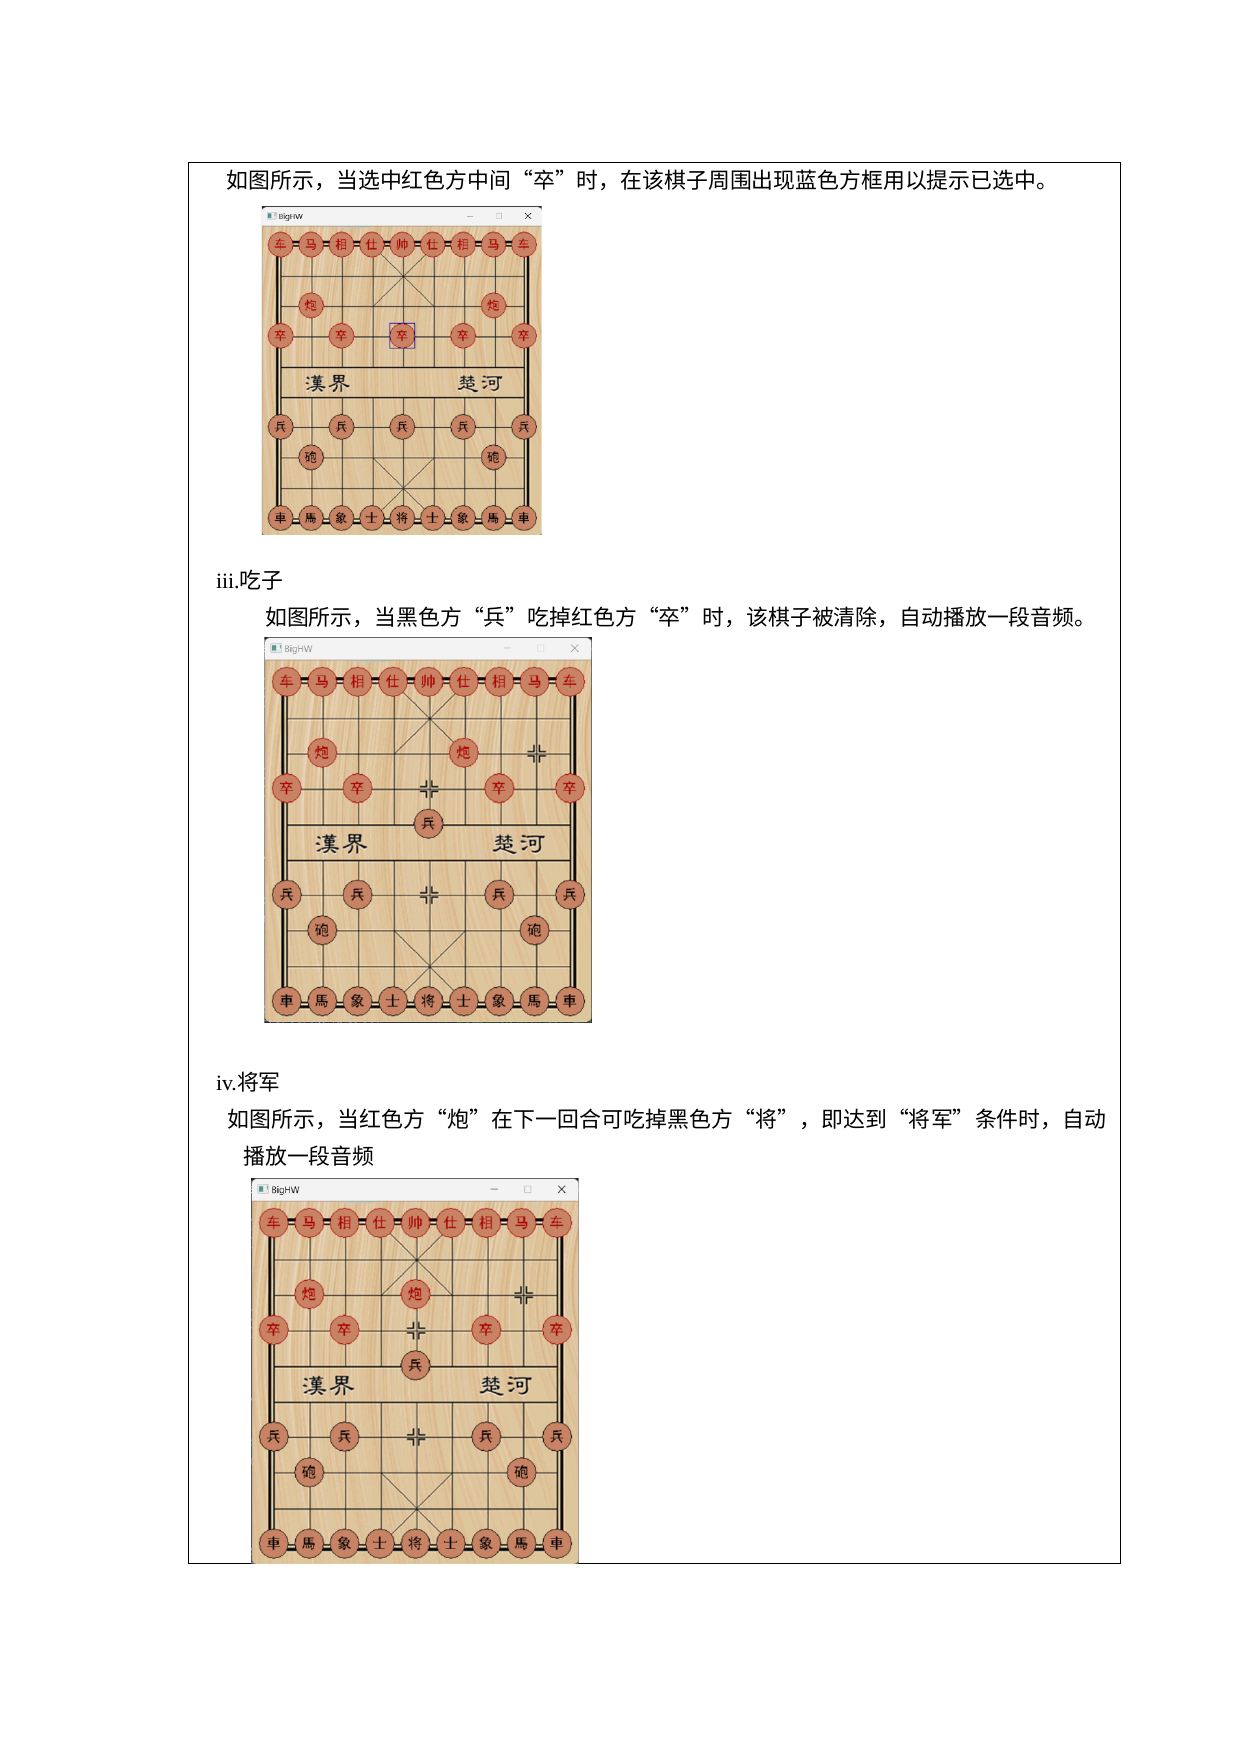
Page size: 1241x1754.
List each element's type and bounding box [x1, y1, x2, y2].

picture [251, 1178, 579, 1564]
picture [261, 206, 542, 535]
table_cell [189, 163, 1120, 1563]
picture [264, 637, 592, 1023]
